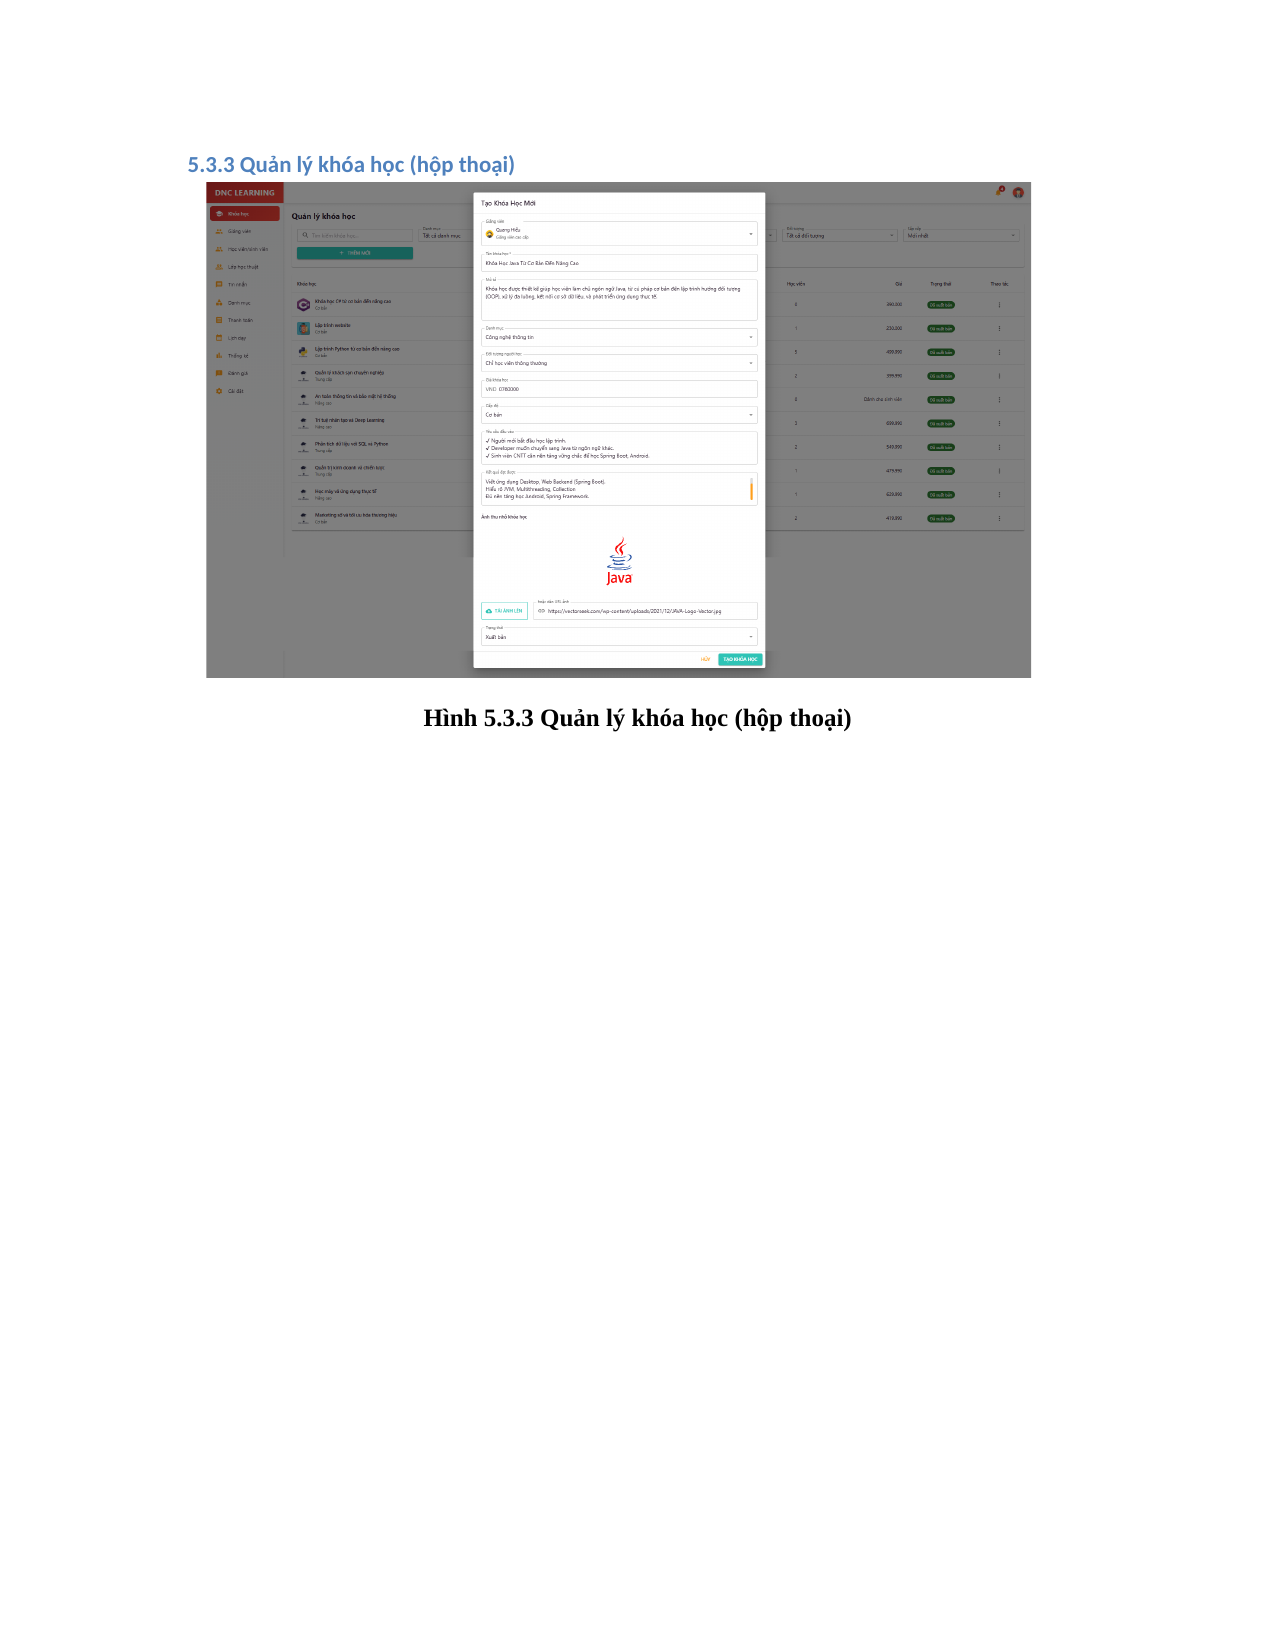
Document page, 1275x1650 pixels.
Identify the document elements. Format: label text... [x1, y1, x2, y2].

text Hình 5.3.3 Quản lý khóa học (hộp thoại) [187, 703, 1087, 731]
subtitle 5.3.3 Quản lý khóa học (hộp thoại) [187, 150, 1087, 178]
picture [206, 182, 1032, 678]
